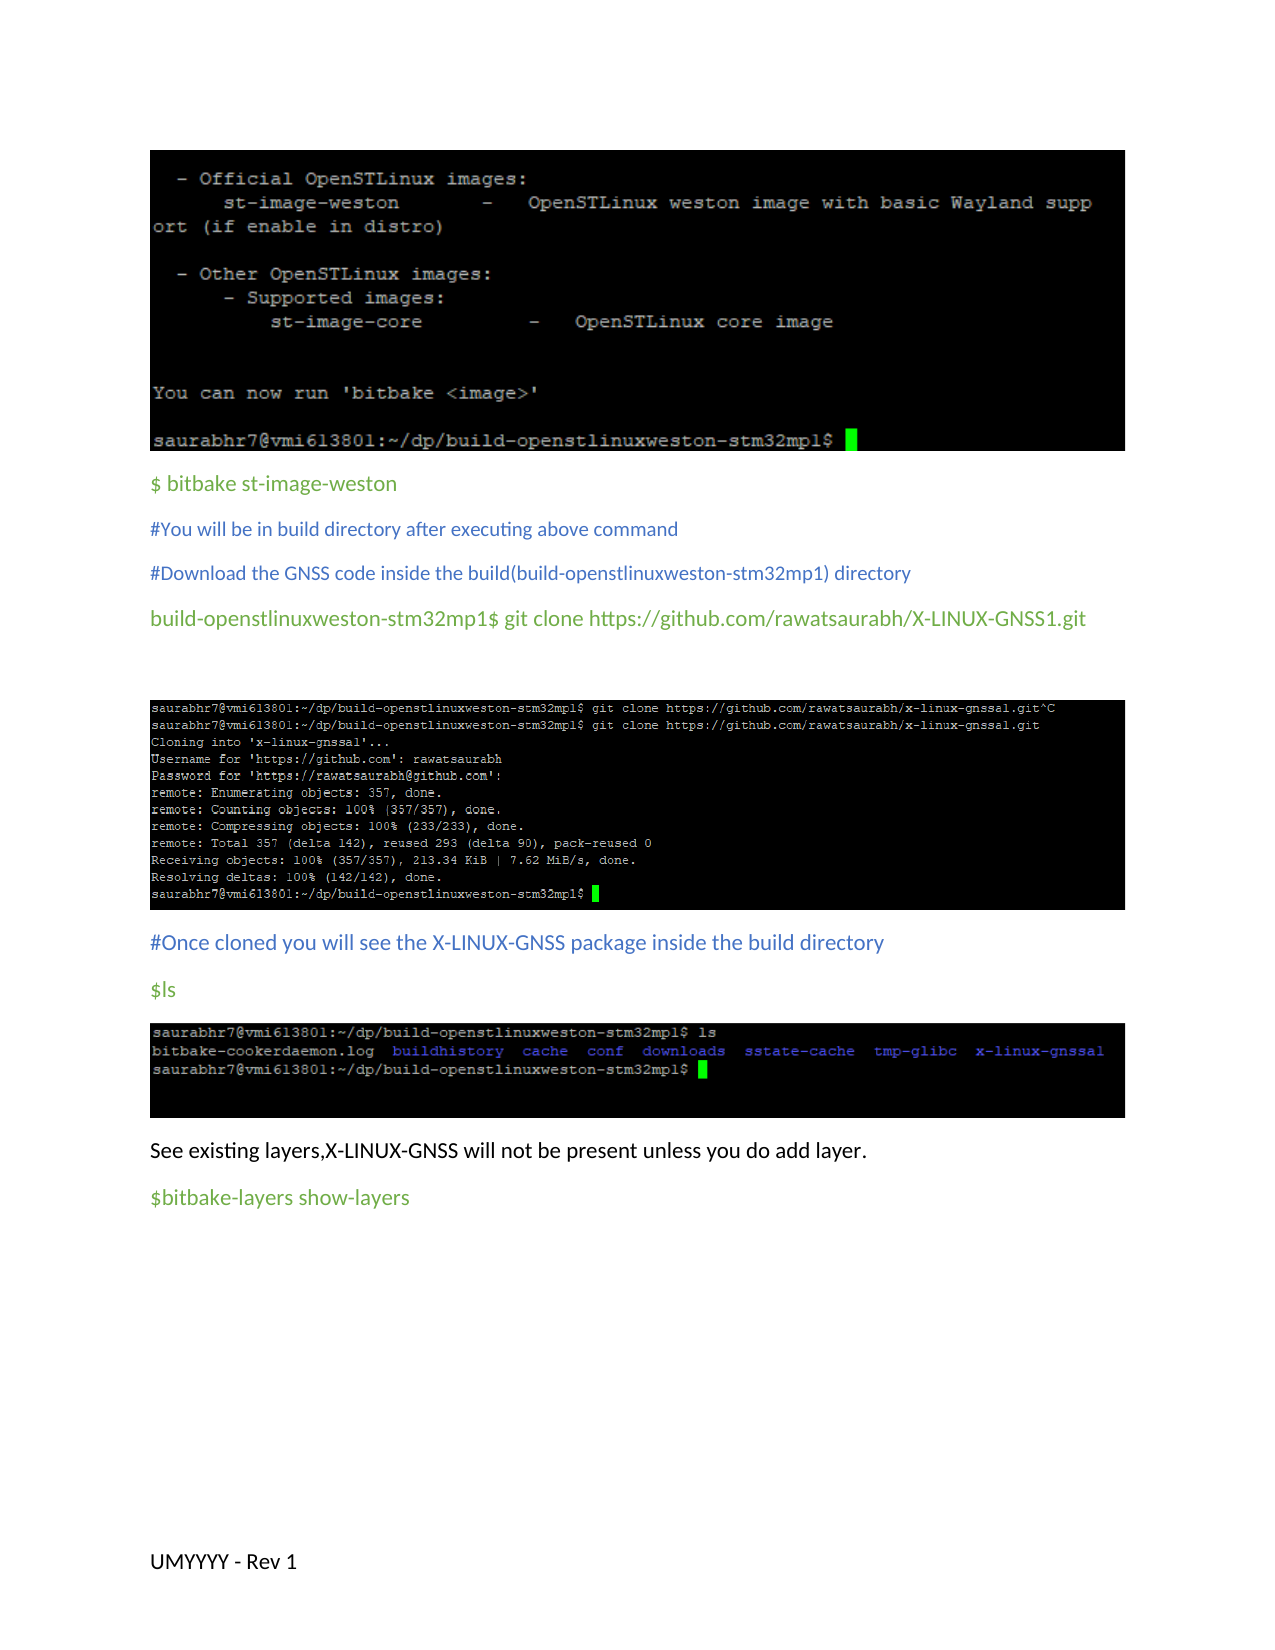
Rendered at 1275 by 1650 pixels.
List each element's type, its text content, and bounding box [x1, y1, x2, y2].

text build-openstlinuxweston-stm32mp1$ git clone https://github.com/rawatsaurabh/X-LINUX-GNSS1.git [150, 604, 1125, 632]
picture [150, 1022, 1125, 1118]
picture [150, 150, 1125, 451]
text #You will be in build directory after executing above command [150, 516, 1125, 541]
text See existing layers,X-LINUX-GNSS will not be present unless you do add layer. [150, 1136, 1125, 1164]
text $ bitbake st-image-weston [150, 469, 1125, 497]
picture [150, 697, 1125, 910]
text $ls [150, 975, 1125, 1003]
text #Once cloned you will see the X-LINUX-GNSS package inside the build directory [150, 928, 1125, 957]
text $bitbake-layers show-layers [150, 1183, 1125, 1211]
text #Download the GNSS code inside the build(build-openstlinuxweston-stm32mp1) directory [150, 560, 1125, 585]
